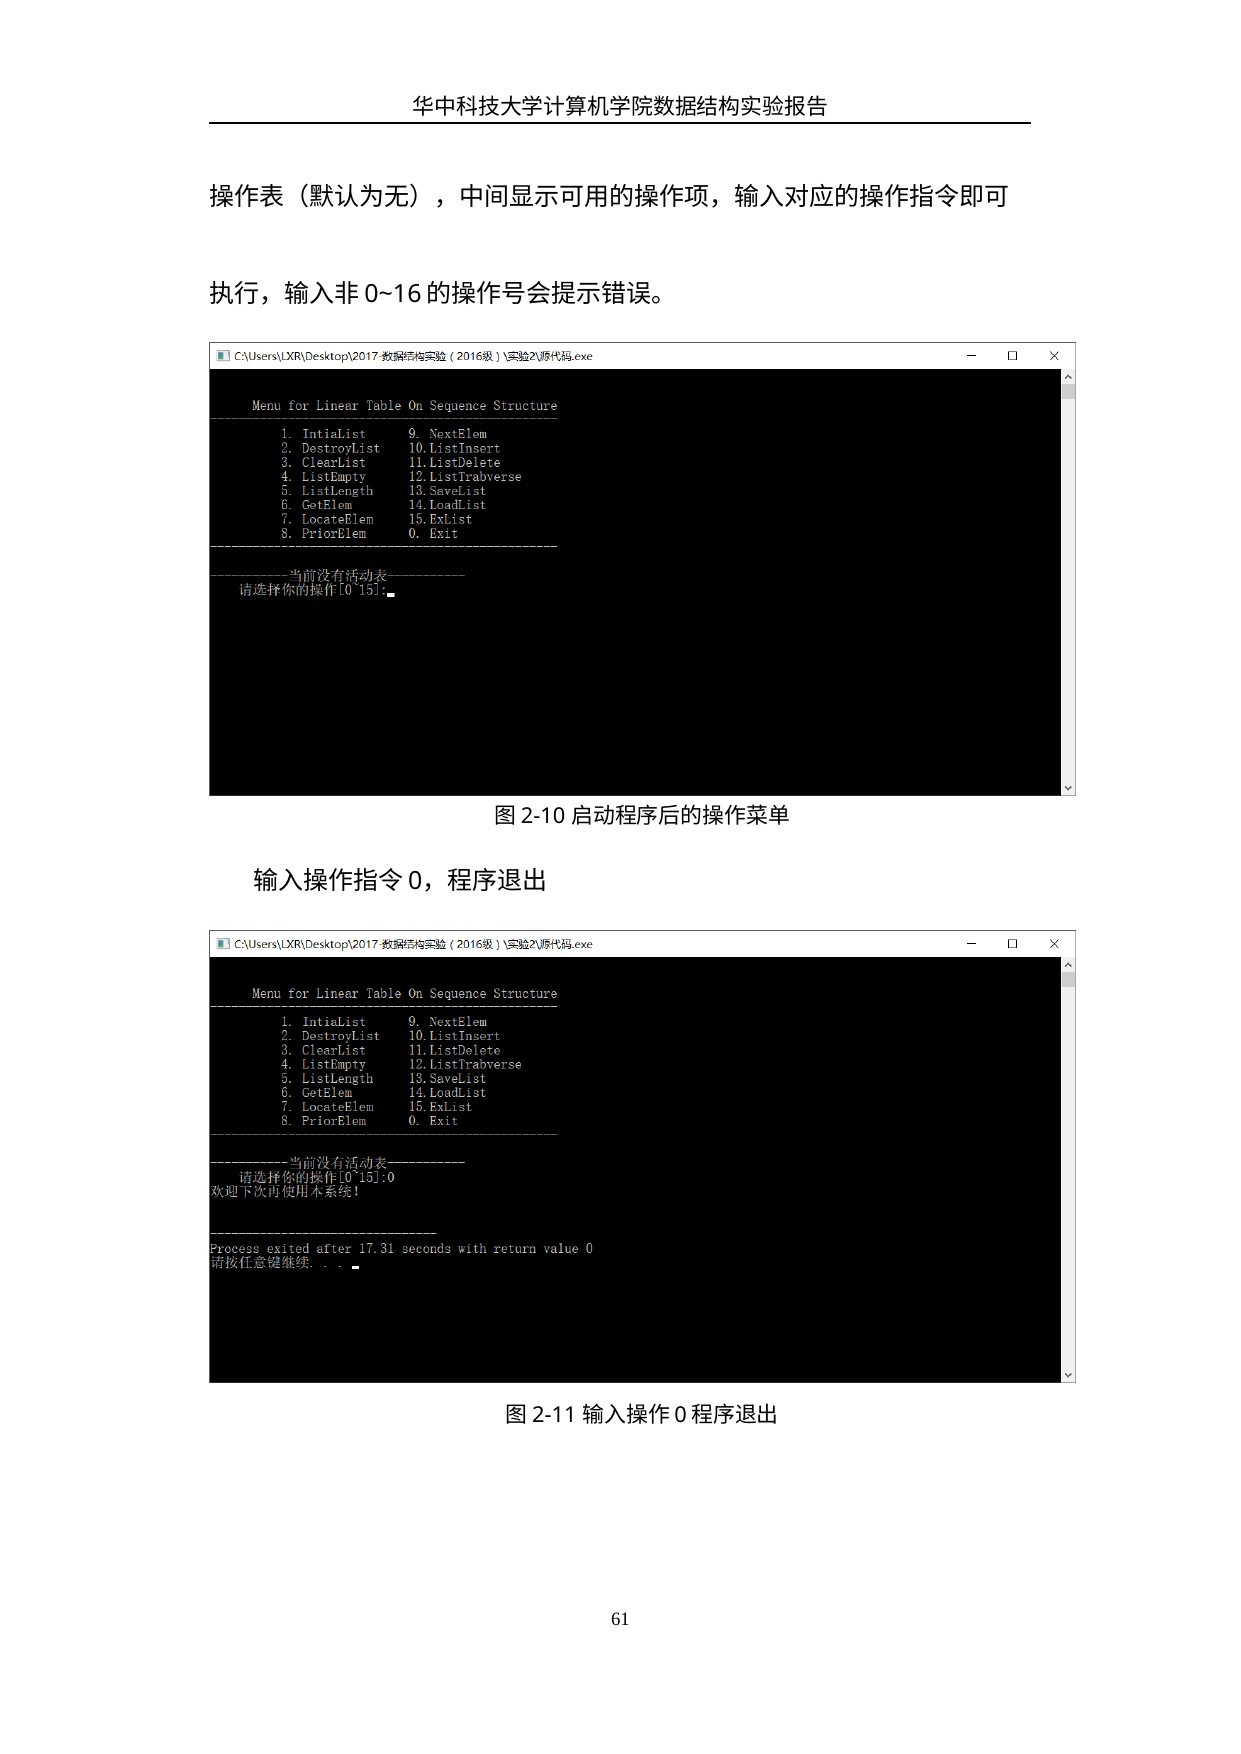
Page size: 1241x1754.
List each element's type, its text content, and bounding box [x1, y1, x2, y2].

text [209, 162, 1031, 324]
text 图2-10 启动程序后的操作菜单 [209, 798, 1031, 830]
picture [209, 930, 1076, 1383]
picture [209, 342, 1076, 796]
list 输入操作指令0，程序退出 [209, 846, 1031, 911]
text 图2-11 输入操作0程序退出 [209, 1397, 1031, 1429]
